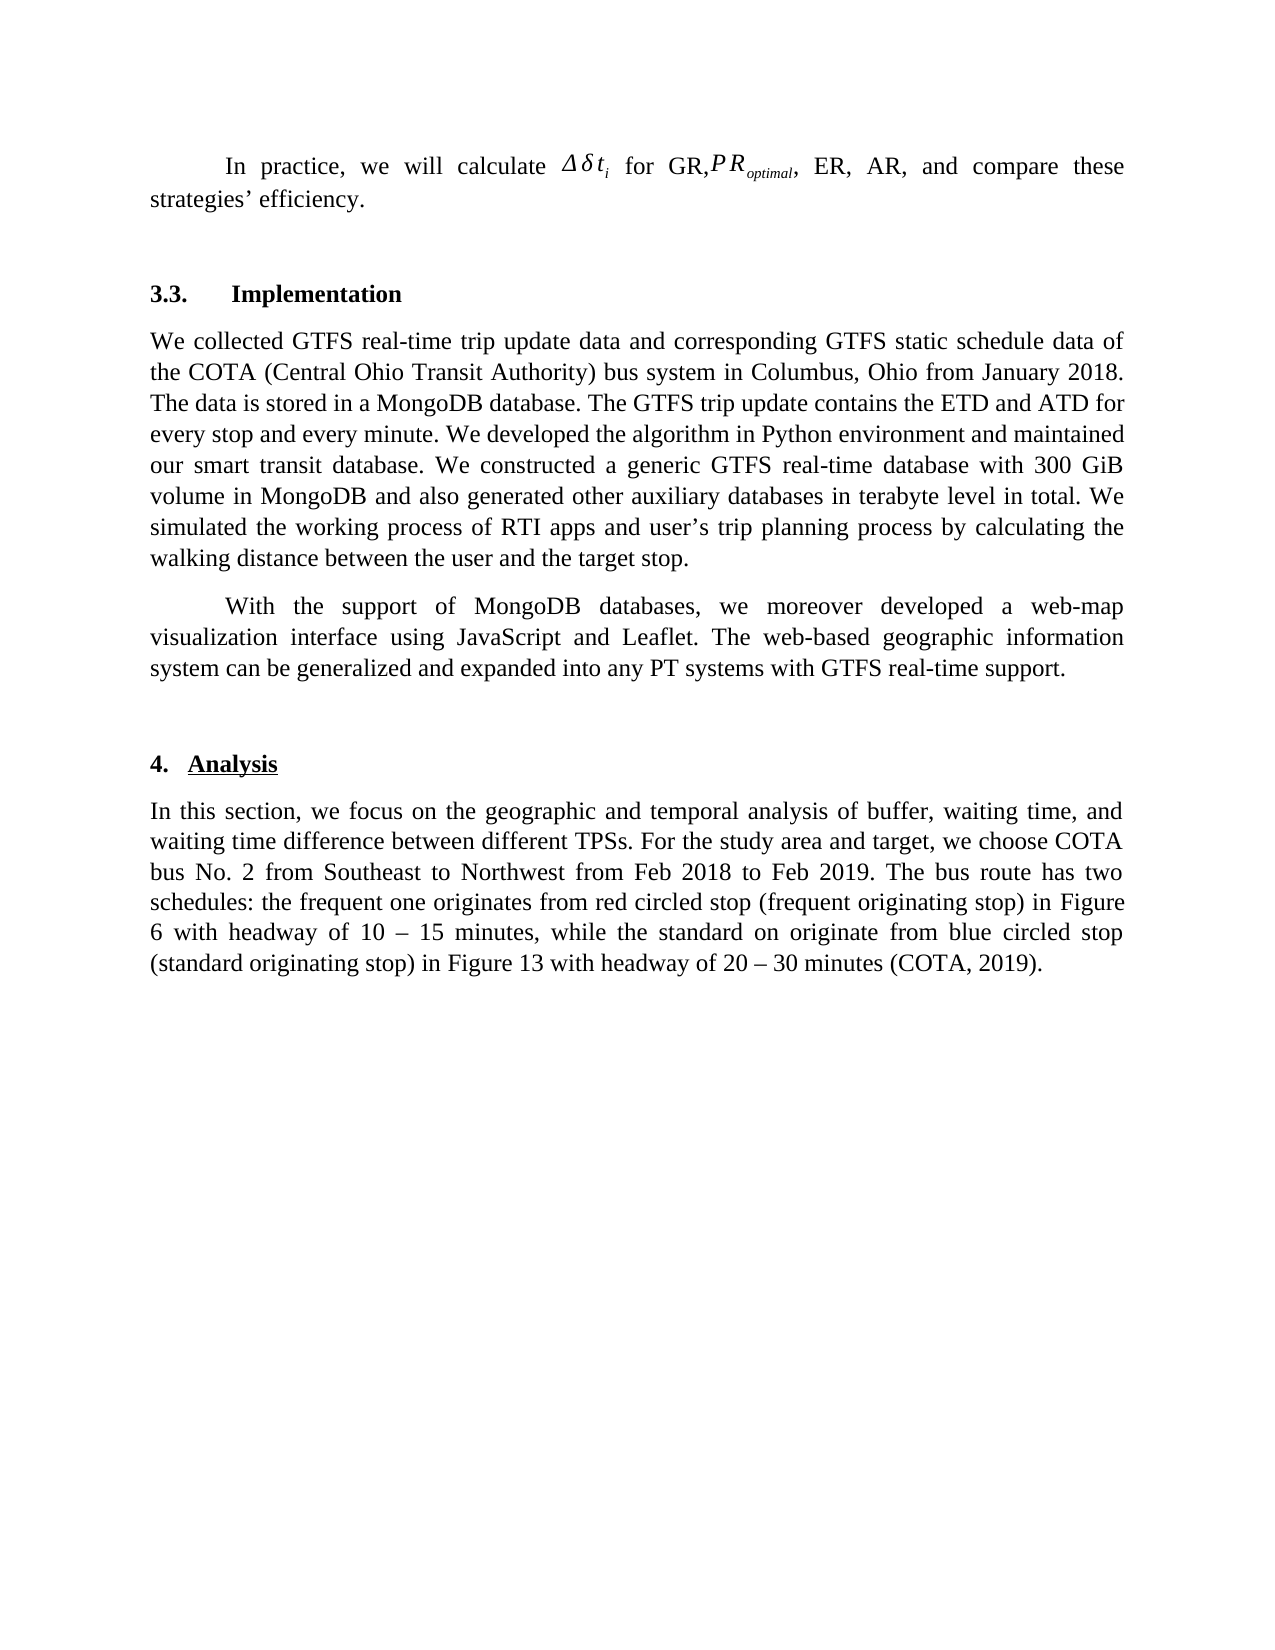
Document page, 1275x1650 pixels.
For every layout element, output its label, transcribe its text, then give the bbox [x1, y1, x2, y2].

text We collected GTFS real-time trip update data and corresponding GTFS static schedule data of the COTA (Central Ohio Transit Authority) bus system in Columbus, Ohio from January 2018. The data is stored in a MongoDB database. The GTFS trip update contains the ETD and ATD for every stop and every minute. We developed the algorithm in Python environment and maintained our smart transit database. We constructed a generic GTFS real-time database with 300 GiB volume in MongoDB and also generated other auxiliary databases in terabyte level in total. We simulated the working process of RTI apps and user’s trip planning process by calculating the walking distance between the user and the target stop. [150, 326, 1125, 572]
text In practice, we will calculate for GR,, ER, AR, and compare these strategies’ efficiency. [150, 150, 1125, 212]
list Implementation [150, 279, 1125, 308]
text With the support of MongoDB databases, we moreover developed a web-map visualization interface using JavaScript and Leaflet. The web-based geographic information system can be generalized and expanded into any PT systems with GTFS real-time support. [150, 591, 1125, 682]
list Analysis [150, 749, 1125, 777]
text In this section, we focus on the geographic and temporal analysis of buffer, waiting time, and waiting time difference between different TPSs. For the study area and target, we choose COTA bus No. 2 from Southeast to Northwest from Feb 2018 to Feb 2019. The bus route has two schedules: the frequent one originates from red circled stop (frequent originating stop) in Figure 6 with headway of 10 – 15 minutes, while the standard on originate from blue circled stop (standard originating stop) in Figure 13 with headway of 20 – 30 minutes (COTA, 2019). [150, 796, 1125, 977]
